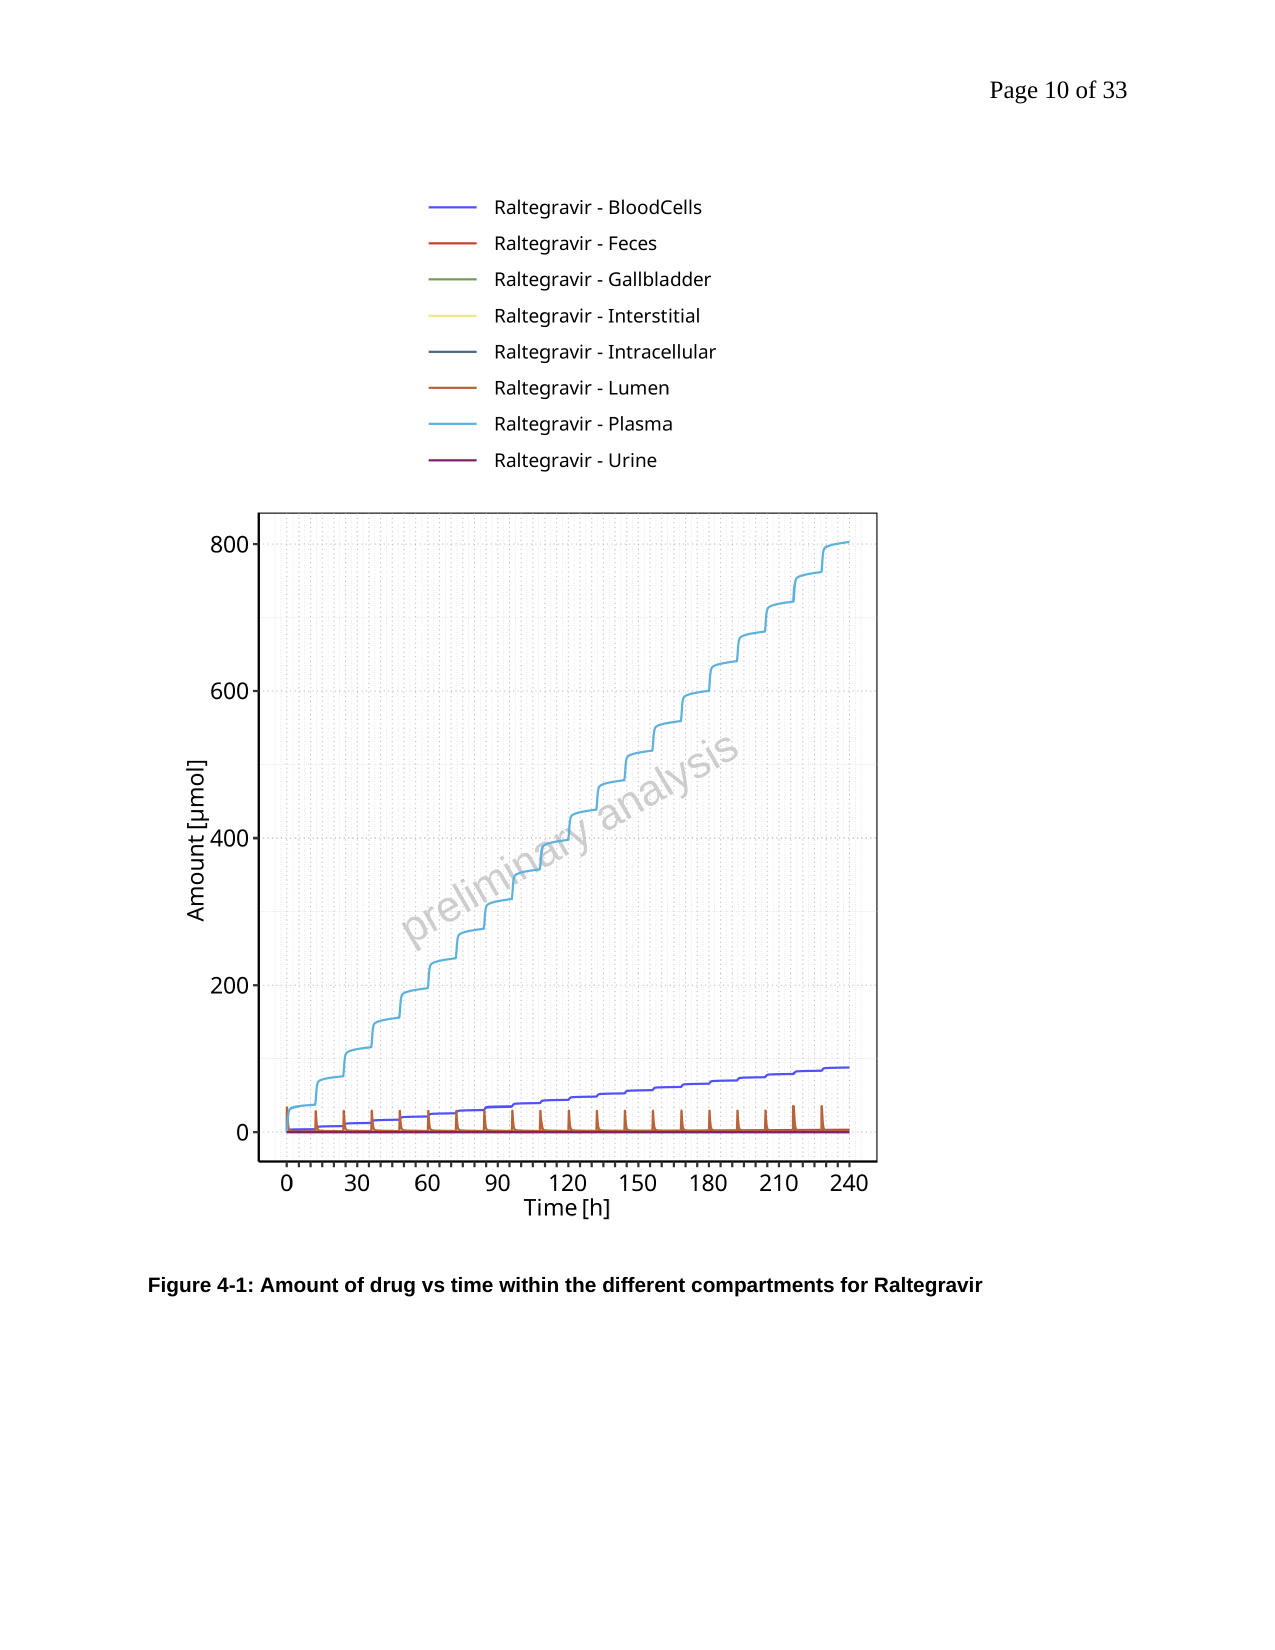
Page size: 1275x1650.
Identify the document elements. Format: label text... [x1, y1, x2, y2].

text Figure 4-1: Amount of drug vs time within the different compartments for Raltegravir [148, 1273, 1127, 1297]
picture [166, 166, 919, 1242]
